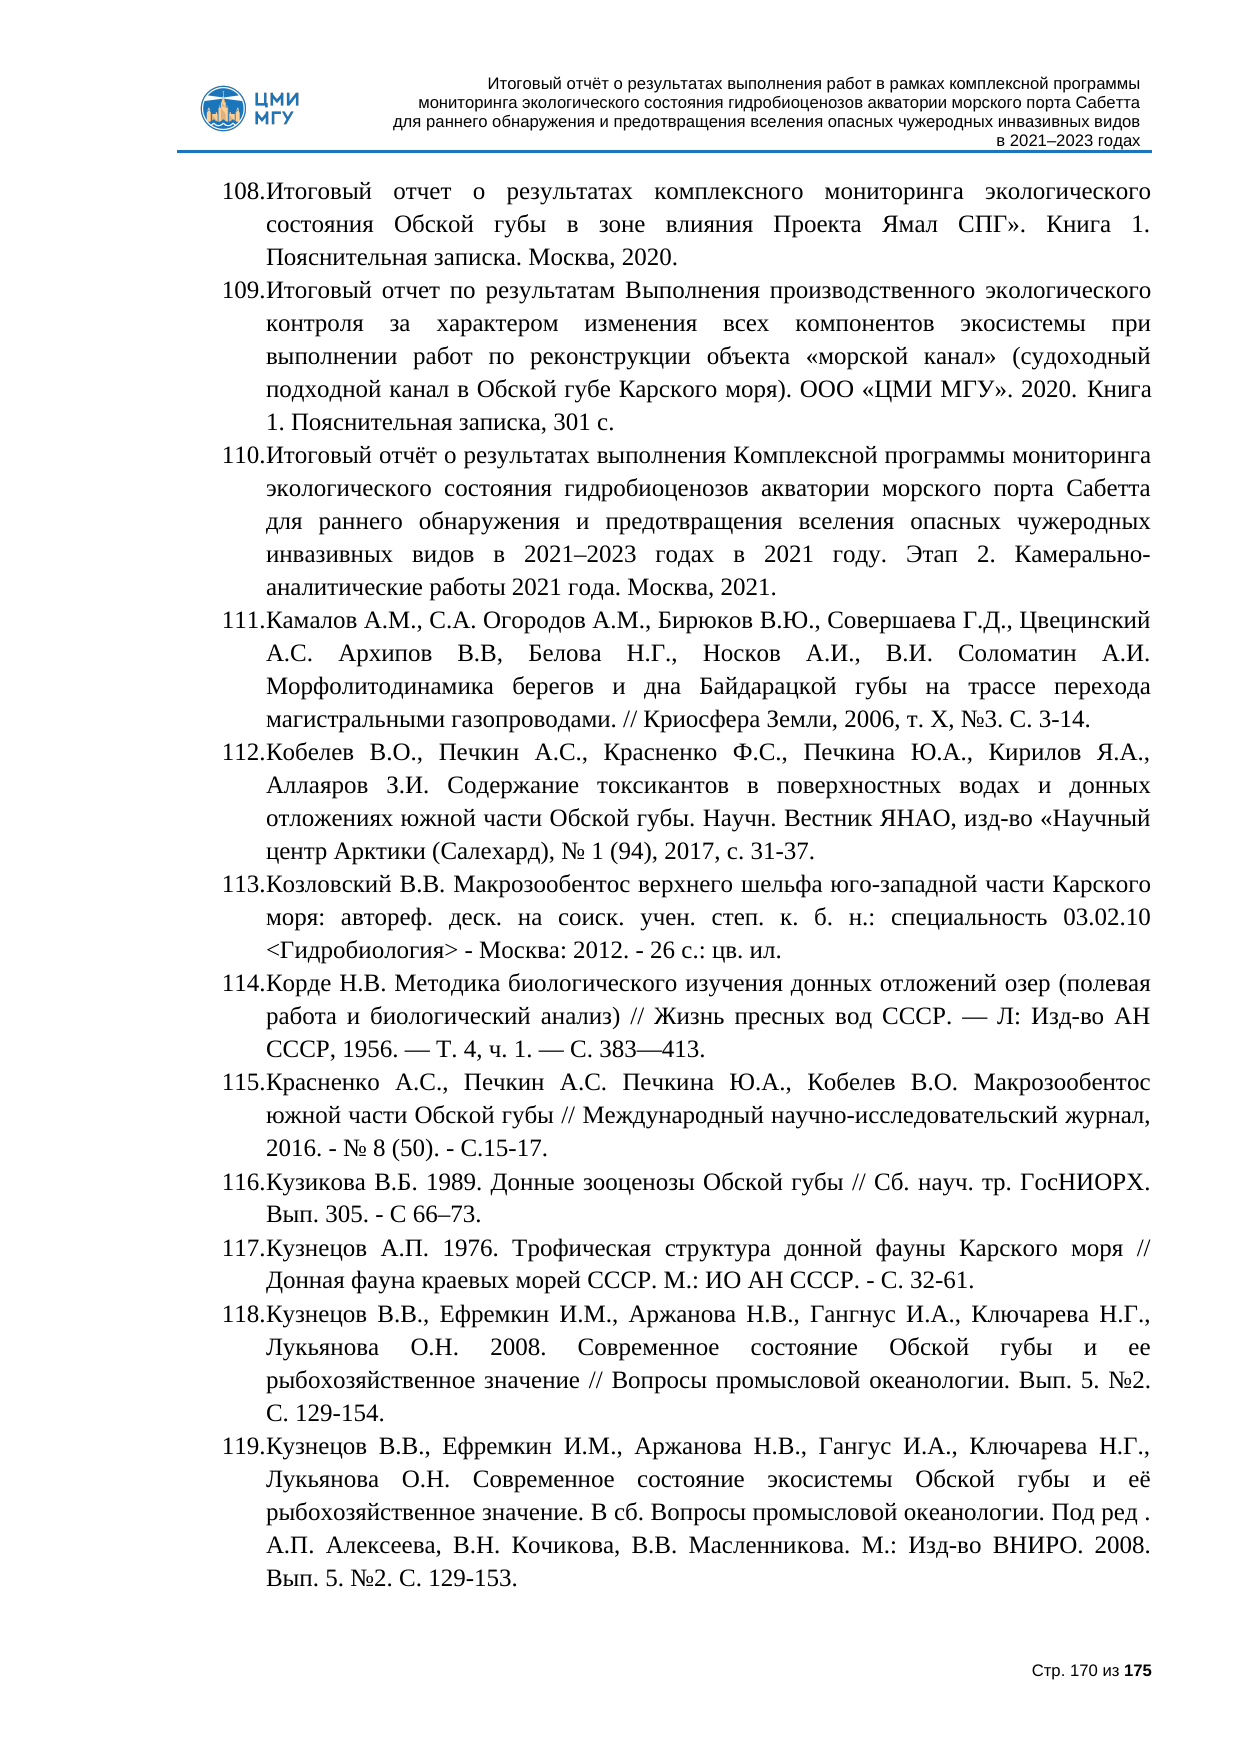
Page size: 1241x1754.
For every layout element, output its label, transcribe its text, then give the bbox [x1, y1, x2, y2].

text Итоговый отчёт о результатах выполнения Комплексной программы мониторинга экологического состояния гидробиоценозов акватории морского порта Сабетта для раннего обнаружения и предотвращения вселения опасных чужеродных инвазивных видов в 2021–2023 годах в 2021 году. Этап 2. Камерально-аналитические работы 2021 года. Москва, 2021. [222, 440, 1152, 601]
text Красненко А.С., Печкин А.С. Печкина Ю.А., Кобелев В.О. Макрозообентос южной части Обской губы // Международный научно-исследовательский журнал, 2016. - № 8 (50). - C.15-17. [222, 1067, 1152, 1162]
text Итоговый отчет по результатам Выполнения производственного экологического контроля за характером изменения всех компонентов экосистемы при выполнении работ по реконструкции объекта «морской канал» (судоходный подходной канал в Обской губе Карского моря). ООО «ЦМИ МГУ». 2020. Книга 1. Пояснительная записка, 301 с. [222, 275, 1152, 436]
text Итоговый отчет о результатах комплексного мониторинга экологического состояния Обской губы в зоне влияния Проекта Ямал СПГ». Книга 1. Пояснительная записка. Москва, 2020. [222, 176, 1152, 271]
text Кузикова В.Б. 1989. Донные зооценозы Обской губы // Сб. науч. тр. ГосНИОРХ. Вып. 305. - С 66–73. [222, 1167, 1152, 1228]
text Кузнецов В.В., Ефремкин И.М., Аржанова Н.В., Гангус И.А., Ключарева Н.Г., Лукьянова О.Н. Современное состояние экосистемы Обской губы и её рыбохозяйственное значение. В сб. Вопросы промысловой океанологии. Под ред . А.П. Алексеева, В.Н. Кочикова, В.В. Масленникова. М.: Изд-во ВНИРО. 2008. Вып. 5. №2. С. 129-153. [222, 1431, 1152, 1592]
text Козловский В.В. Макрозообентос верхнего шельфа юго-западной части Карского моря: автореф. деск. на соиск. учен. степ. к. б. н.: специальность 03.02.10 <Гидробиология> - Москва: 2012. - 26 с.: цв. ил. [222, 869, 1152, 964]
text Кобелев В.О., Печкин А.С., Красненко Ф.С., Печкина Ю.А., Кирилов Я.А., Аллаяров З.И. Содержание токсикантов в поверхностных водах и донных отложениях южной части Обской губы. Научн. Вестник ЯНАО, изд-во «Научный центр Арктики (Салехард), № 1 (94), 2017, с. 31-37. [222, 737, 1152, 865]
text Кузнецов В.В., Ефремкин И.М., Аржанова Н.В., Гангнус И.А., Ключарева Н.Г., Лукьянова О.Н. 2008. Современное состояние Обской губы и ее рыбохозяйственное значение // Вопросы промысловой океанологии. Вып. 5. №2. С. 129-154. [222, 1299, 1152, 1426]
text Камалов А.М., С.А. Огородов А.М., Бирюков В.Ю., Совершаева Г.Д., Цвецинский А.С. Архипов В.В, Белова Н.Г., Носков А.И., В.И. Соломатин А.И. Морфолитодинамика берегов и дна Байдарацкой губы на трассе перехода магистральными газопроводами. // Криосфера Земли, 2006, т. Х, №3. С. 3-14. [222, 605, 1152, 733]
text Корде Н.В. Методика биологического изучения донных отложений озер (полевая работа и биологический анализ) // Жизнь пресных вод СССР. — Л: Изд-во АН СССР, 1956. — Т. 4, ч. 1. — С. 383—413. [222, 968, 1152, 1063]
picture [188, 73, 311, 144]
text Кузнецов А.П. 1976. Трофическая структура донной фауны Карского моря // Донная фауна краевых морей СССР. М.: ИО АН СССР. - С. 32-61. [222, 1233, 1152, 1294]
